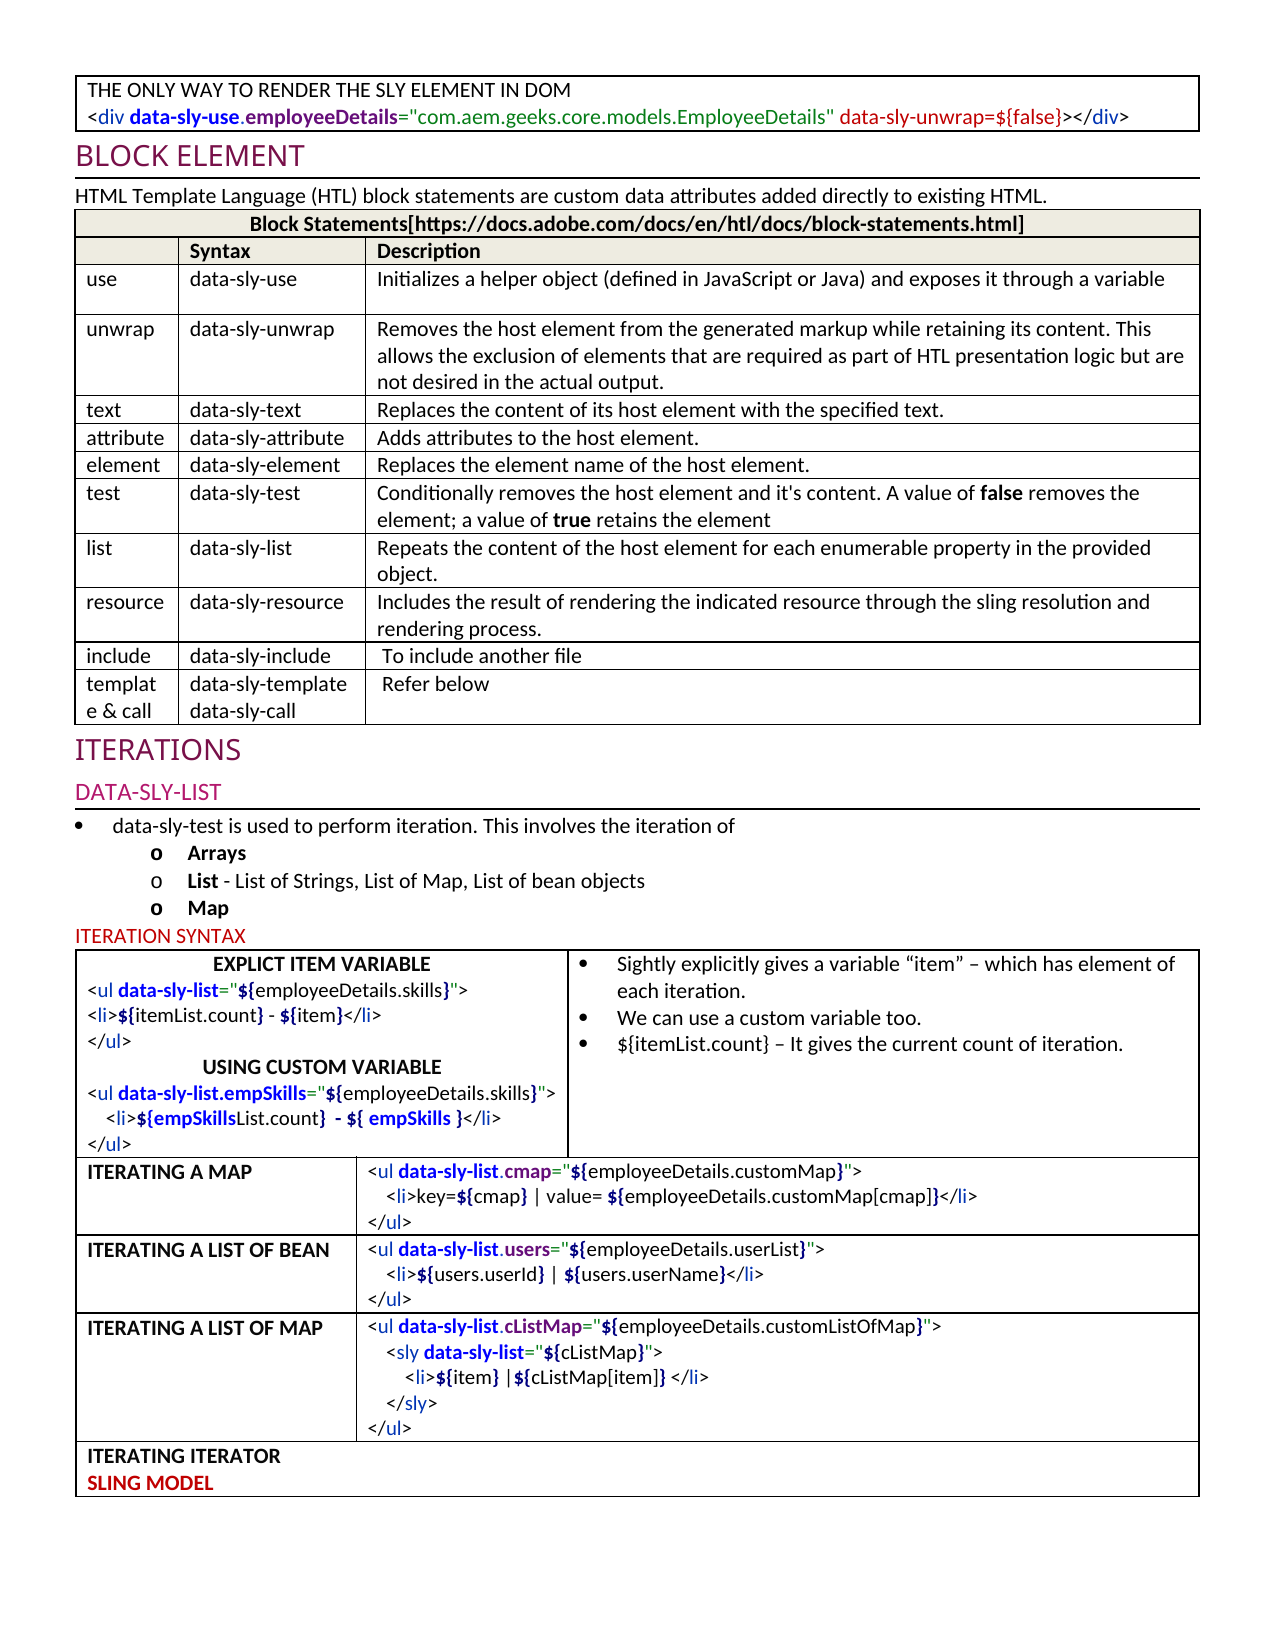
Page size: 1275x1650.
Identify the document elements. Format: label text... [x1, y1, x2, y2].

text HTML Template Language (HTL) block statements are custom data attributes added directly to existing HTML. [75, 182, 1200, 209]
table_cell template & call [76, 670, 178, 723]
table_cell To include another file [366, 643, 1199, 669]
table_cell data-sly-element [179, 452, 365, 478]
table_cell data-sly-test [179, 479, 365, 533]
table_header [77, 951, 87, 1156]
table_cell Replaces the content of its host element with the specified text. [366, 396, 1199, 423]
table_cell Removes the host element from the generated markup while retaining its content. This allows the exclusion of elements that are required as part of HTL presentation logic but are not desired in the actual output. [366, 315, 1199, 395]
table_cell data-sly-text [179, 396, 365, 423]
table_cell Conditionally removes the host element and it's content. A value of false removes the element; a value of true retains the element [366, 479, 1199, 533]
table_cell Description [366, 238, 1199, 264]
subtitle ITERATIONS [75, 729, 1200, 768]
table_cell attribute [76, 424, 178, 451]
table_cell Adds attributes to the host element. [366, 424, 1199, 451]
table_cell Syntax [179, 238, 365, 264]
table_cell data-sly-use [179, 265, 365, 314]
table_cell <ul data-sly-list.users="${employeeDetails.userList}"> <li>${users.userId} | ${users.userName}</li> </ul> [357, 1236, 1198, 1312]
table_cell element [76, 452, 178, 478]
table_cell Replaces the element name of the host element. [366, 452, 1199, 478]
table_cell use [76, 265, 178, 314]
table_cell Refer below [366, 670, 1199, 723]
table_cell text [76, 396, 178, 423]
table_cell include [76, 643, 178, 669]
list Arrays [150, 839, 1200, 867]
table_cell THE ONLY WAY TO RENDER THE SLY ELEMENT IN DOM <div data-sly-use.employeeDetails="com.aem.geeks.core.models.EmployeeDetails" data-sly-unwrap=${false}></div> [77, 77, 1198, 130]
list List - List of Strings, List of Map, List of bean objects [150, 867, 1200, 894]
table_cell data-sly-list [179, 534, 365, 587]
table_header Sightly explicitly gives a variable “item” – which has element of each iteration. We can use a custom variable too. ${itemList.count} – It gives the current count of iteration. [569, 951, 1198, 1156]
list Map [150, 894, 1200, 922]
table_cell data-sly-include [179, 643, 365, 669]
table_cell Initializes a helper object (defined in JavaScript or Java) and exposes it through a variable [366, 265, 1199, 314]
table_cell ITERATING A MAP [77, 1158, 356, 1234]
table_cell data-sly-resource [179, 588, 365, 641]
table_cell ITERATING A LIST OF BEAN [77, 1236, 356, 1312]
subtitle BLOCK ELEMENT [75, 136, 1200, 177]
table_cell resource [76, 588, 178, 641]
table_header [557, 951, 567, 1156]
table_cell unwrap [76, 315, 178, 395]
table_header Block Statements[https://docs.adobe.com/docs/en/htl/docs/block-statements.html] [76, 210, 1199, 236]
table_cell <ul data-sly-list.cmap="${employeeDetails.customMap}"> <li>key=${cmap} | value= ${employeeDetails.customMap[cmap]}</li> </ul> [357, 1158, 1198, 1234]
subtitle DATA-SLY-LIST [75, 776, 1200, 808]
table_cell list [76, 534, 178, 587]
list data-sly-test is used to perform iteration. This involves the iteration of [75, 812, 1200, 839]
table_cell ITERATING A LIST OF MAP [77, 1314, 356, 1441]
table_cell [76, 238, 178, 264]
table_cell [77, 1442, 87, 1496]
table_cell Repeats the content of the host element for each enumerable property in the provided object. [366, 534, 1199, 587]
table_cell Includes the result of rendering the indicated resource through the sling resolution and rendering process. [366, 588, 1199, 641]
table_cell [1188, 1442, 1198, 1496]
table_cell test [76, 479, 178, 533]
text ITERATION SYNTAX [75, 922, 1200, 949]
table_cell <ul data-sly-list.cListMap="${employeeDetails.customListOfMap}"> <sly data-sly-list="${cListMap}"> <li>${item} |${cListMap[item]} </li> </sly> </ul> [357, 1314, 1198, 1441]
table_cell data-sly-template data-sly-call [179, 670, 365, 723]
table_cell data-sly-attribute [179, 424, 365, 451]
table_cell data-sly-unwrap [179, 315, 365, 395]
